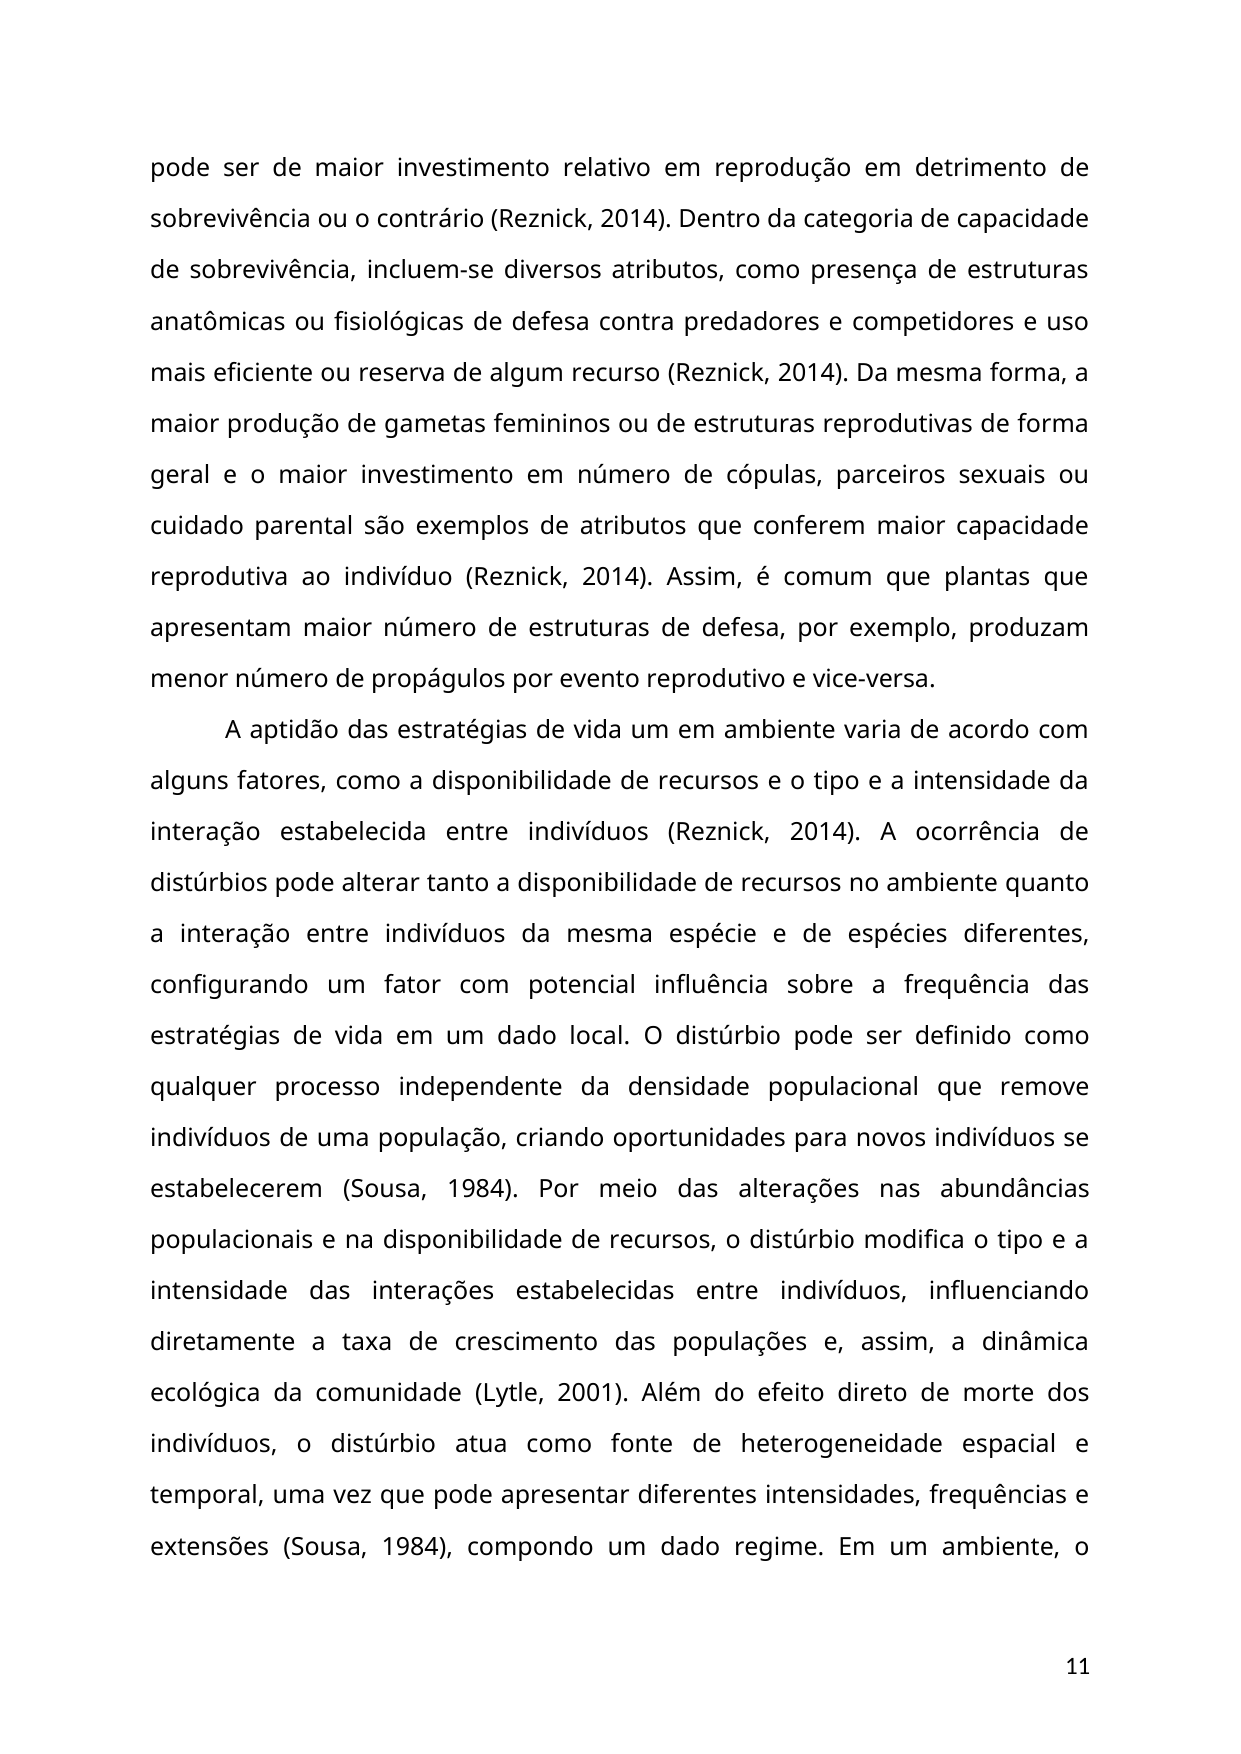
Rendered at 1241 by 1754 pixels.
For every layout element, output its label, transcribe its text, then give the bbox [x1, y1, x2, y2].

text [150, 711, 1090, 1562]
text A quantidade finita de recursos no ambiente, por restringir a persistência nas populações a somente uma parcela dos indivíduos, limita os valores possíveis de taxas de natalidade e mortalidade das populações (Law, 1979). É possível supormos que quanto mais abundante for a prole de um indivíduo em relação à capacidade de suporte do ambiente, maior será a mortalidade da prole, assim como quanto menor o tamanho da prole, maior a chance de grande parte dela ter acesso aos recursos e sobreviver (Williams, 1966). Essa correlação ecológica entre as taxas vitais influencia a evolução dos atributos relacionados às capacidades de reprodução e sobrevivência, gerando correlações filogenéticas entre elas (Stearns, 1989). Assim, podem ser formados trade-offs no nível do indivíduo, frequentemente associados a mecanismos fisiológicos e caracterizados por um custo na aptidão quando benefícios a um dos atributos ocorrem em detrimento de outro atributo (Stearns, 1989). O conjunto de valores dos atributos (que influenciam a aptidão) que um indivíduo possui constitui sua estratégia de vida, que, de forma geral, pode ser de maior investimento relativo em reprodução em detrimento de sobrevivência ou o contrário (Reznick, 2014). Dentro da categoria de capacidade de sobrevivência, incluem-se diversos atributos, como presença de estruturas anatômicas ou fisiológicas de defesa contra predadores e competidores e uso mais eficiente ou reserva de algum recurso (Reznick, 2014). Da mesma forma, a maior produção de gametas femininos ou de estruturas reprodutivas de forma geral e o maior investimento em número de cópulas, parceiros sexuais ou cuidado parental são exemplos de atributos que conferem maior capacidade reprodutiva ao indivíduo (Reznick, 2014). Assim, é comum que plantas que apresentam maior número de estruturas de defesa, por exemplo, produzam menor número de propágulos por evento reprodutivo e vice-versa. [150, 150, 1090, 694]
